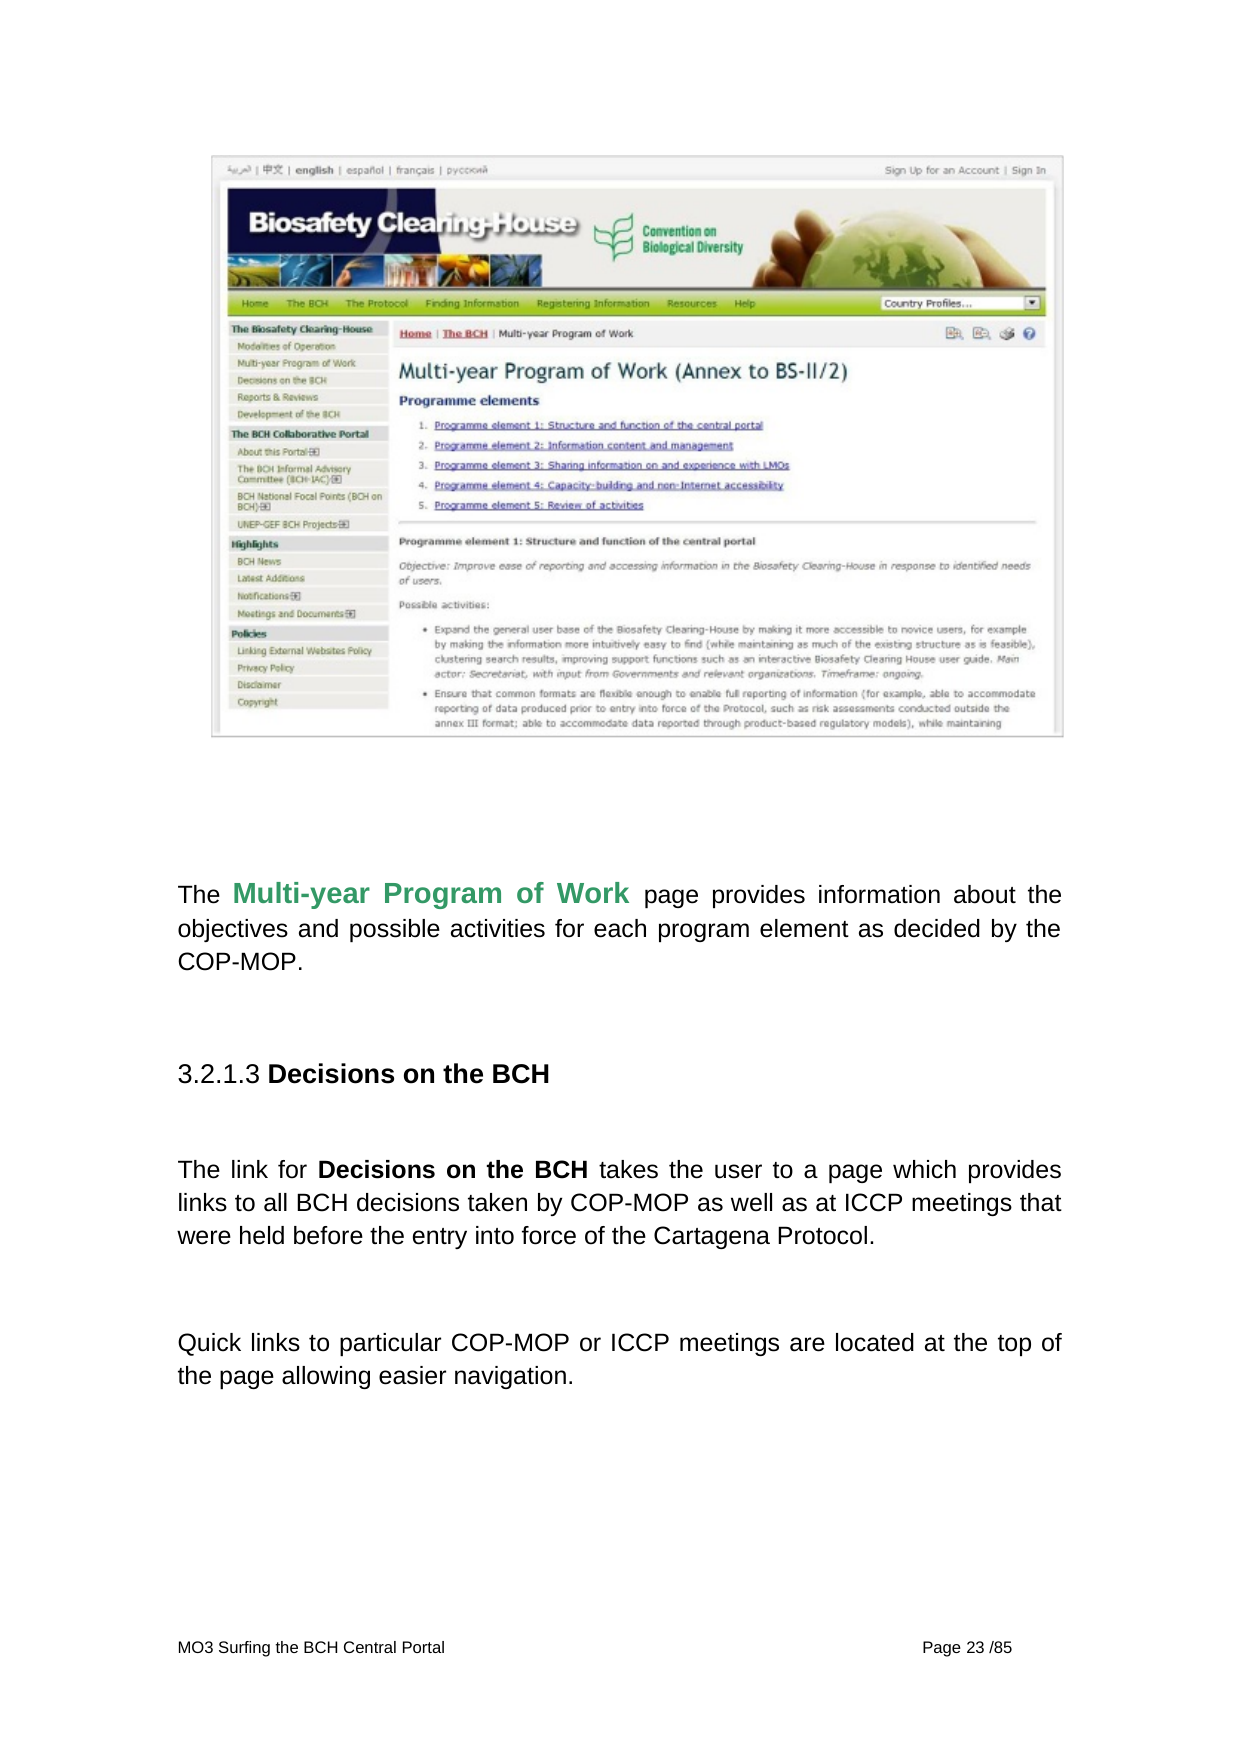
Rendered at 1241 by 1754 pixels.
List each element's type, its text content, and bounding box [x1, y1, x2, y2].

text The Multi-year Program of Work page provides information about the objectives and possible activities for each program element as decided by the COP-MOP. [177, 876, 1063, 975]
text The link for Decisions on the BCH takes the user to a page which provides links to all BCH decisions taken by COP-MOP as well as at ICCP meetings that were held before the entry into force of the Cartagena Protocol. [177, 1154, 1063, 1249]
picture [211, 155, 1064, 739]
text Quick links to particular COP-MOP or ICCP meetings are located at the top of the page allowing easier navigation. [177, 1328, 1063, 1390]
subtitle Decisions on the BCH [177, 1058, 1063, 1090]
